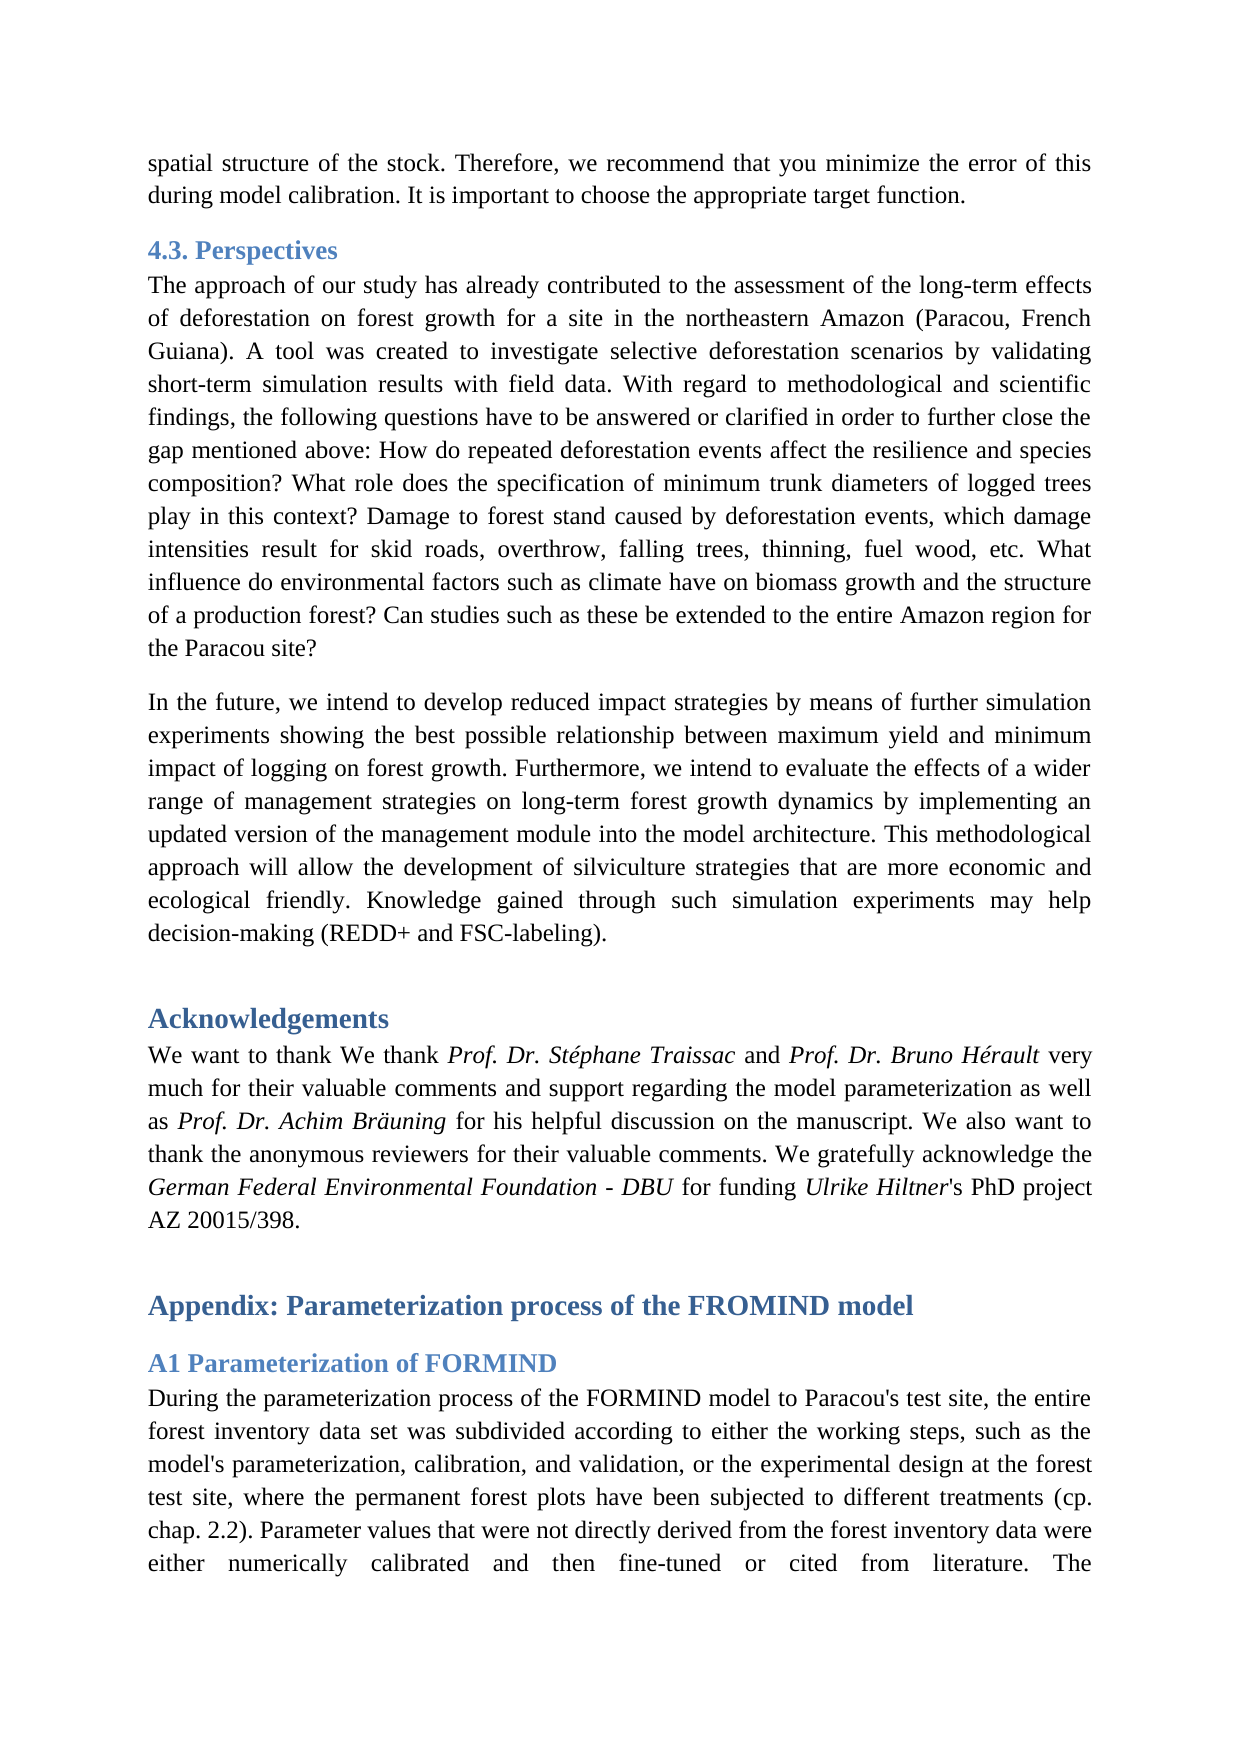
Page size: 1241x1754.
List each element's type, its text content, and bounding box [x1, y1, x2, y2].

text In the future, we intend to develop reduced impact strategies by means of further simulation experiments showing the best possible relationship between maximum yield and minimum impact of logging on forest growth. Furthermore, we intend to evaluate the effects of a wider range of management strategies on long-term forest growth dynamics by implementing an updated version of the management module into the model architecture. This methodological approach will allow the development of silviculture strategies that are more economic and ecological friendly. Knowledge gained through such simulation experiments may help decision-making (REDD+ and FSC-labeling). [148, 687, 1093, 947]
subtitle A1 Parameterization of FORMIND [148, 1347, 1093, 1379]
subtitle Acknowledgements [148, 1001, 1093, 1035]
subtitle 4.3. Perspectives [148, 234, 1093, 266]
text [148, 148, 1093, 209]
text We want to thank We thank Prof. Dr. Stéphane Traissac and Prof. Dr. Bruno Hérault very much for their valuable comments and support regarding the model parameterization as well as Prof. Dr. Achim Bräuning for his helpful discussion on the manuscript. We also want to thank the anonymous reviewers for their valuable comments. We gratefully acknowledge the German Federal Environmental Foundation - DBU for funding Ulrike Hiltner's PhD project AZ 20015/398. [148, 1040, 1093, 1234]
subtitle Appendix: Parameterization process of the FROMIND model [148, 1288, 1093, 1322]
text The approach of our study has already contributed to the assessment of the long-term effects of deforestation on forest growth for a site in the northeastern Amazon (Paracou, French Guiana). A tool was created to investigate selective deforestation scenarios by validating short-term simulation results with field data. With regard to methodological and scientific findings, the following questions have to be answered or clarified in order to further close the gap mentioned above: How do repeated deforestation events affect the resilience and species composition? What role does the specification of minimum trunk diameters of logged trees play in this context? Damage to forest stand caused by deforestation events, which damage intensities result for skid roads, overthrow, falling trees, thinning, fuel wood, etc. What influence do environmental factors such as climate have on biomass growth and the structure of a production forest? Can studies such as these be extended to the entire Amazon region for the Paracou site? [148, 270, 1093, 662]
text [148, 1383, 1093, 1577]
